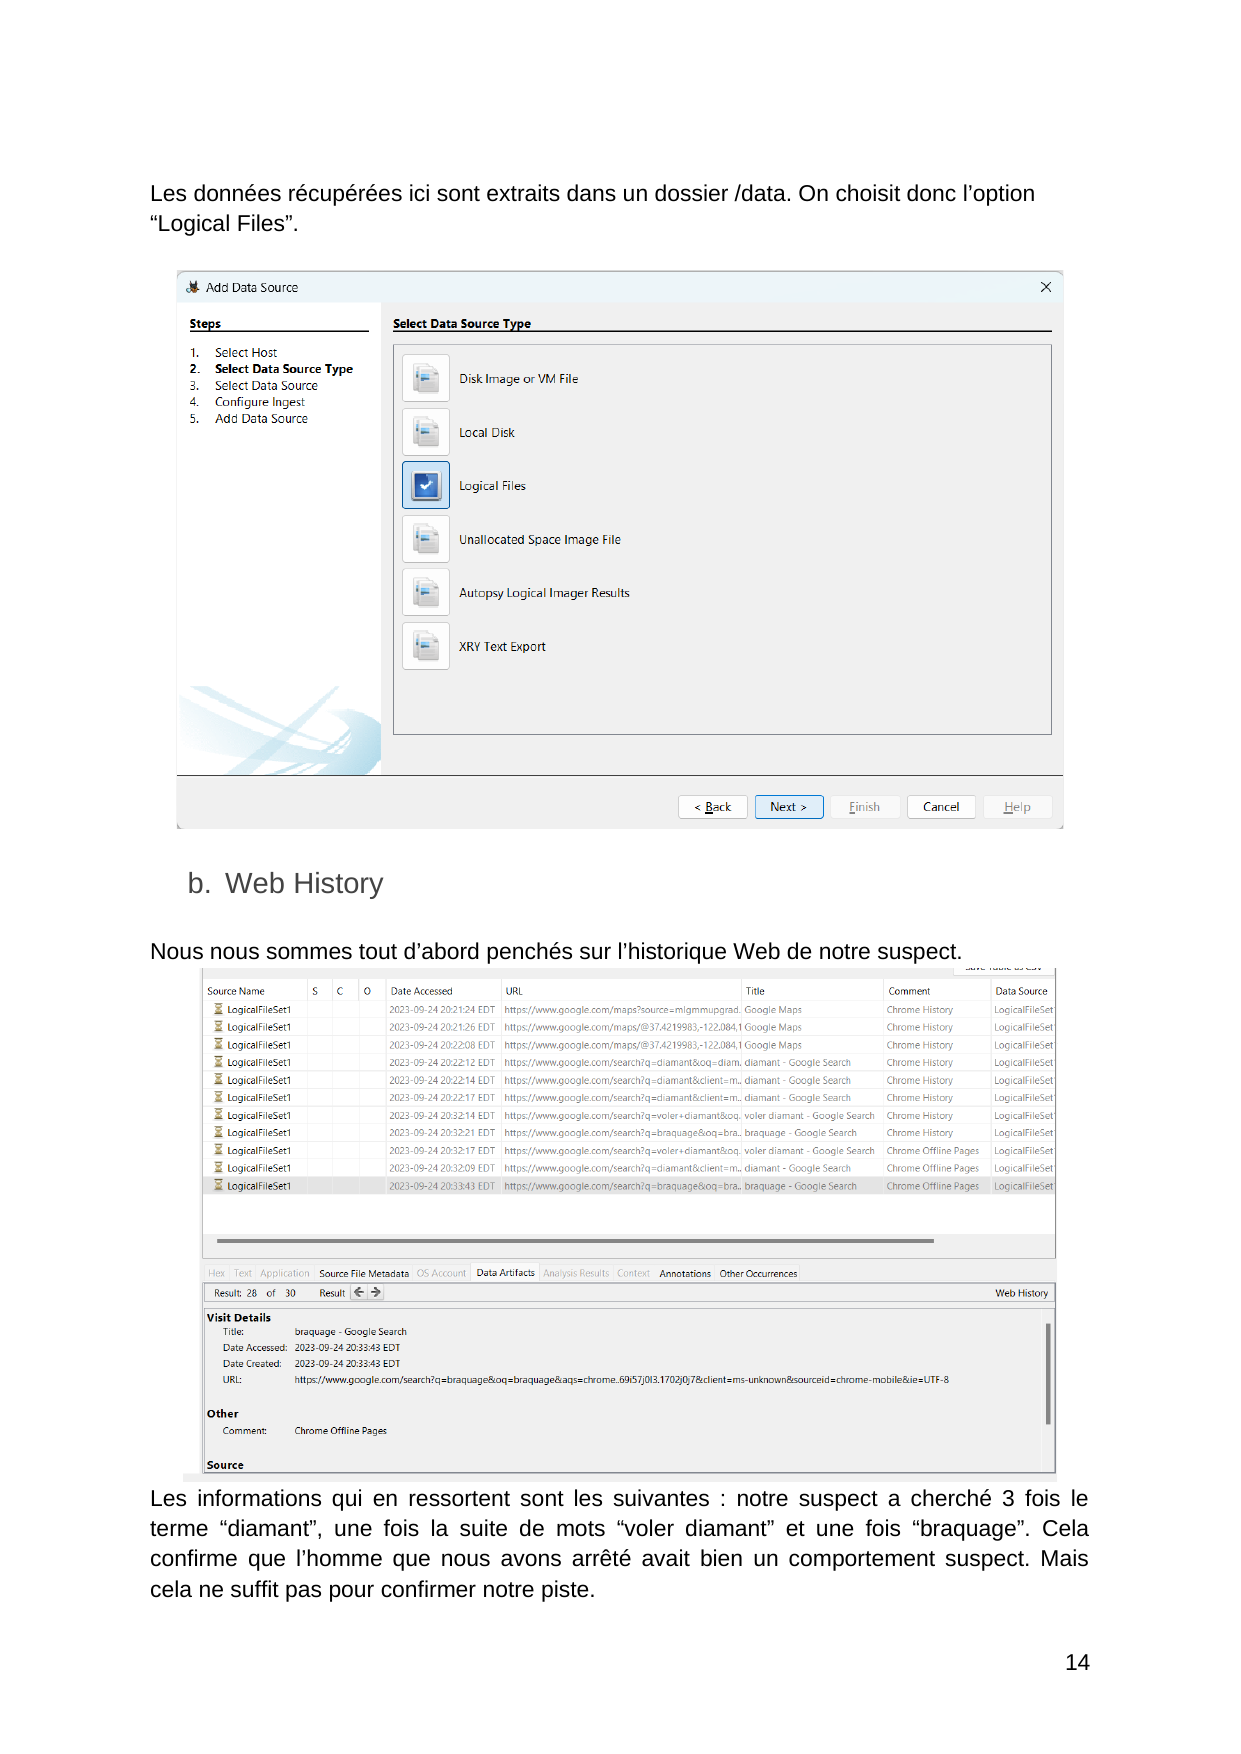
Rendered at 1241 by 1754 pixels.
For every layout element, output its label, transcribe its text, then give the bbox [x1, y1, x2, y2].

text Les informations qui en ressortent sont les suivantes : notre suspect a cherché 3 fois le terme “diamant”, une fois la suite de mots “voler diamant” et une fois “braquage”. Cela confirme que l’homme que nous avons arrêté avait bien un comportement suspect. Mais cela ne suffit pas pour confirmer notre piste. [150, 1485, 1090, 1602]
picture [183, 968, 1058, 1482]
text Nous nous sommes tout d’abord penchés sur l’historique Web de notre suspect. [150, 938, 1090, 965]
subtitle Web History [187, 866, 1090, 900]
picture [176, 270, 1064, 829]
text Les données récupérées ici sont extraits dans un dossier /data. On choisit donc l’option “Logical Files”. [150, 180, 1090, 237]
